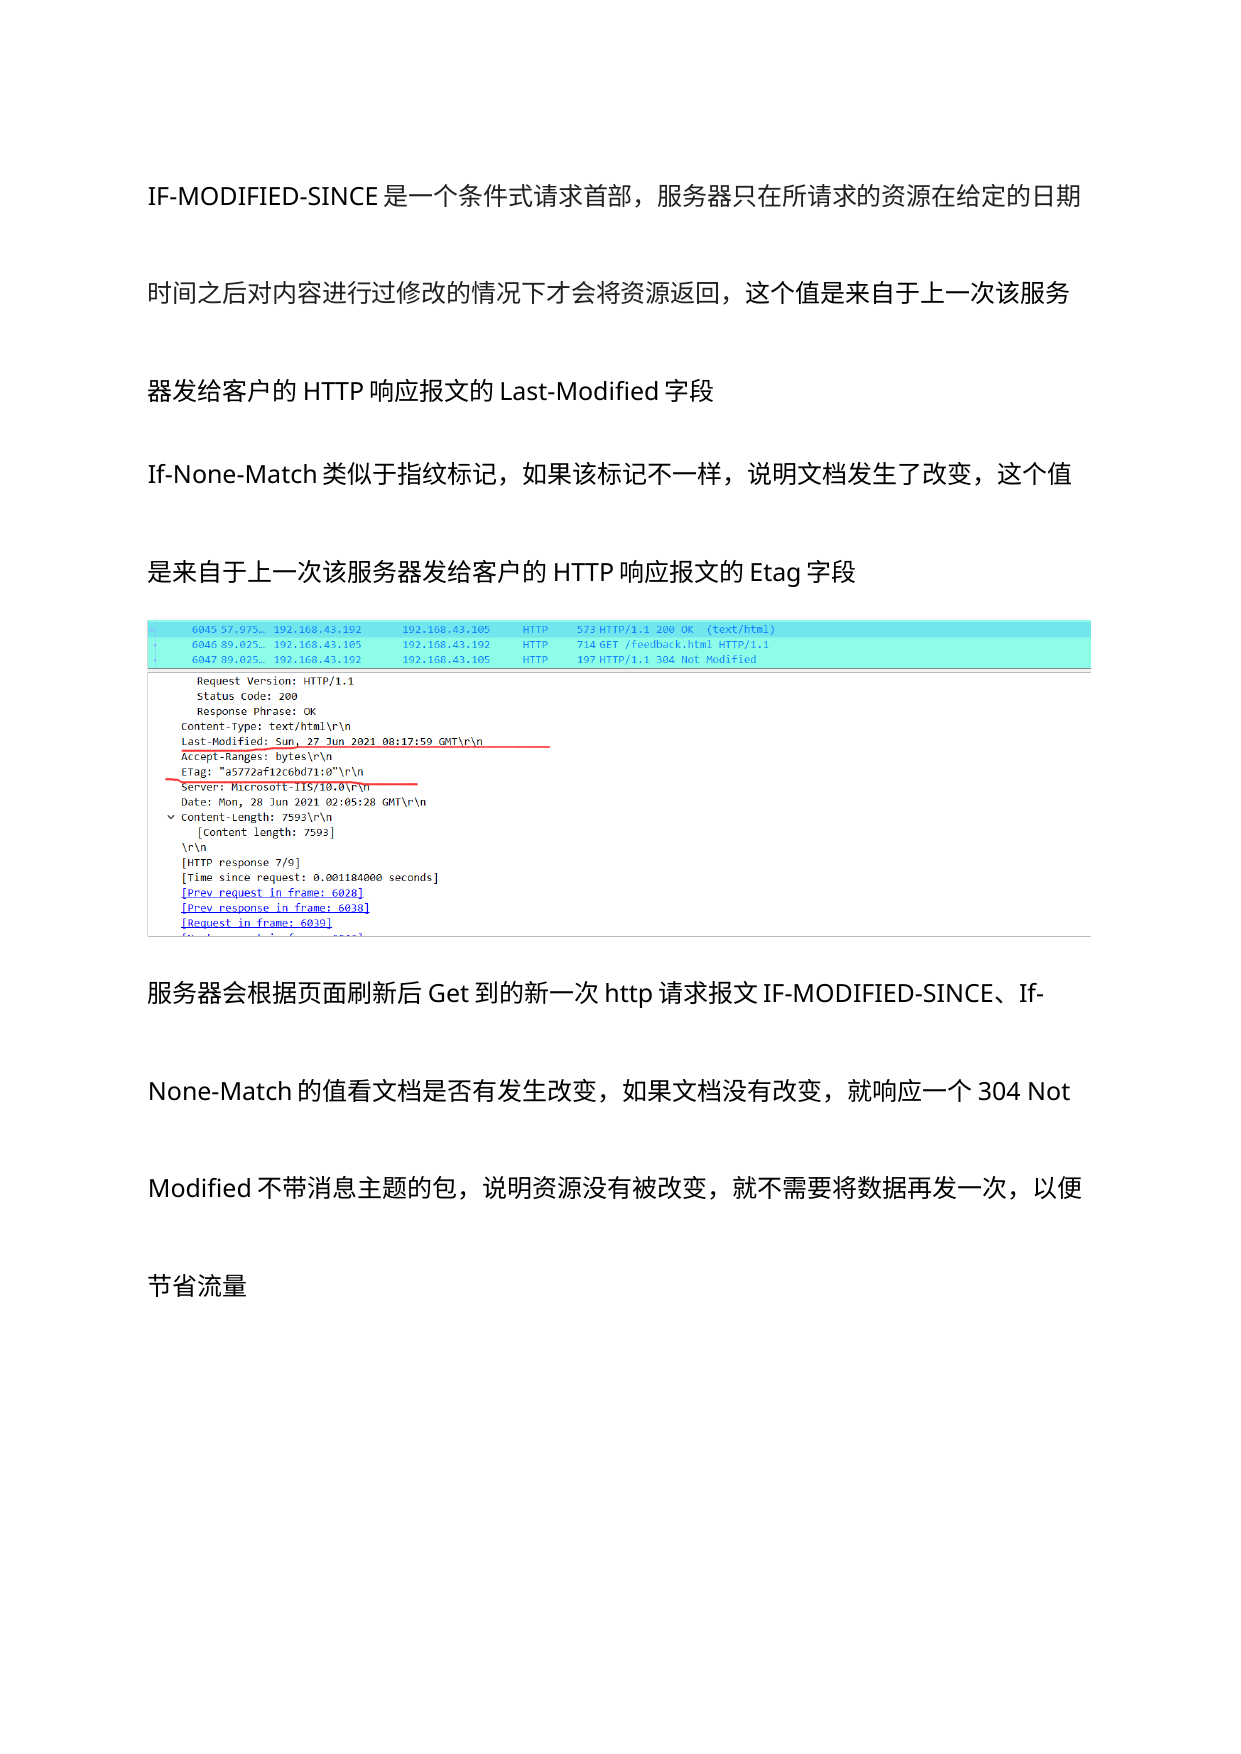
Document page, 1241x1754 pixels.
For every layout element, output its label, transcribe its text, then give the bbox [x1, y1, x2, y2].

text 服务器会根据页面刷新后Get到的新一次http请求报文IF-MODIFIED-SINCE、If-None-Match的值看文档是否有发生改变，如果文档没有改变，就响应一个304 Not Modified不带消息主题的包，说明资源没有被改变，就不需要将数据再发一次，以便节省流量 [148, 959, 1092, 1317]
picture [147, 620, 1091, 937]
text If-None-Match类似于指纹标记，如果该标记不一样，说明文档发生了改变，这个值是来自于上一次该服务器发给客户的HTTP响应报文的Etag字段 [148, 440, 1092, 603]
text IF-MODIFIED-SINCE是一个条件式请求首部，服务器只在所请求的资源在给定的日期时间之后对内容进行过修改的情况下才会将资源返回，这个值是来自于上一次该服务器发给客户的HTTP响应报文的Last-Modified字段 [148, 162, 1092, 422]
